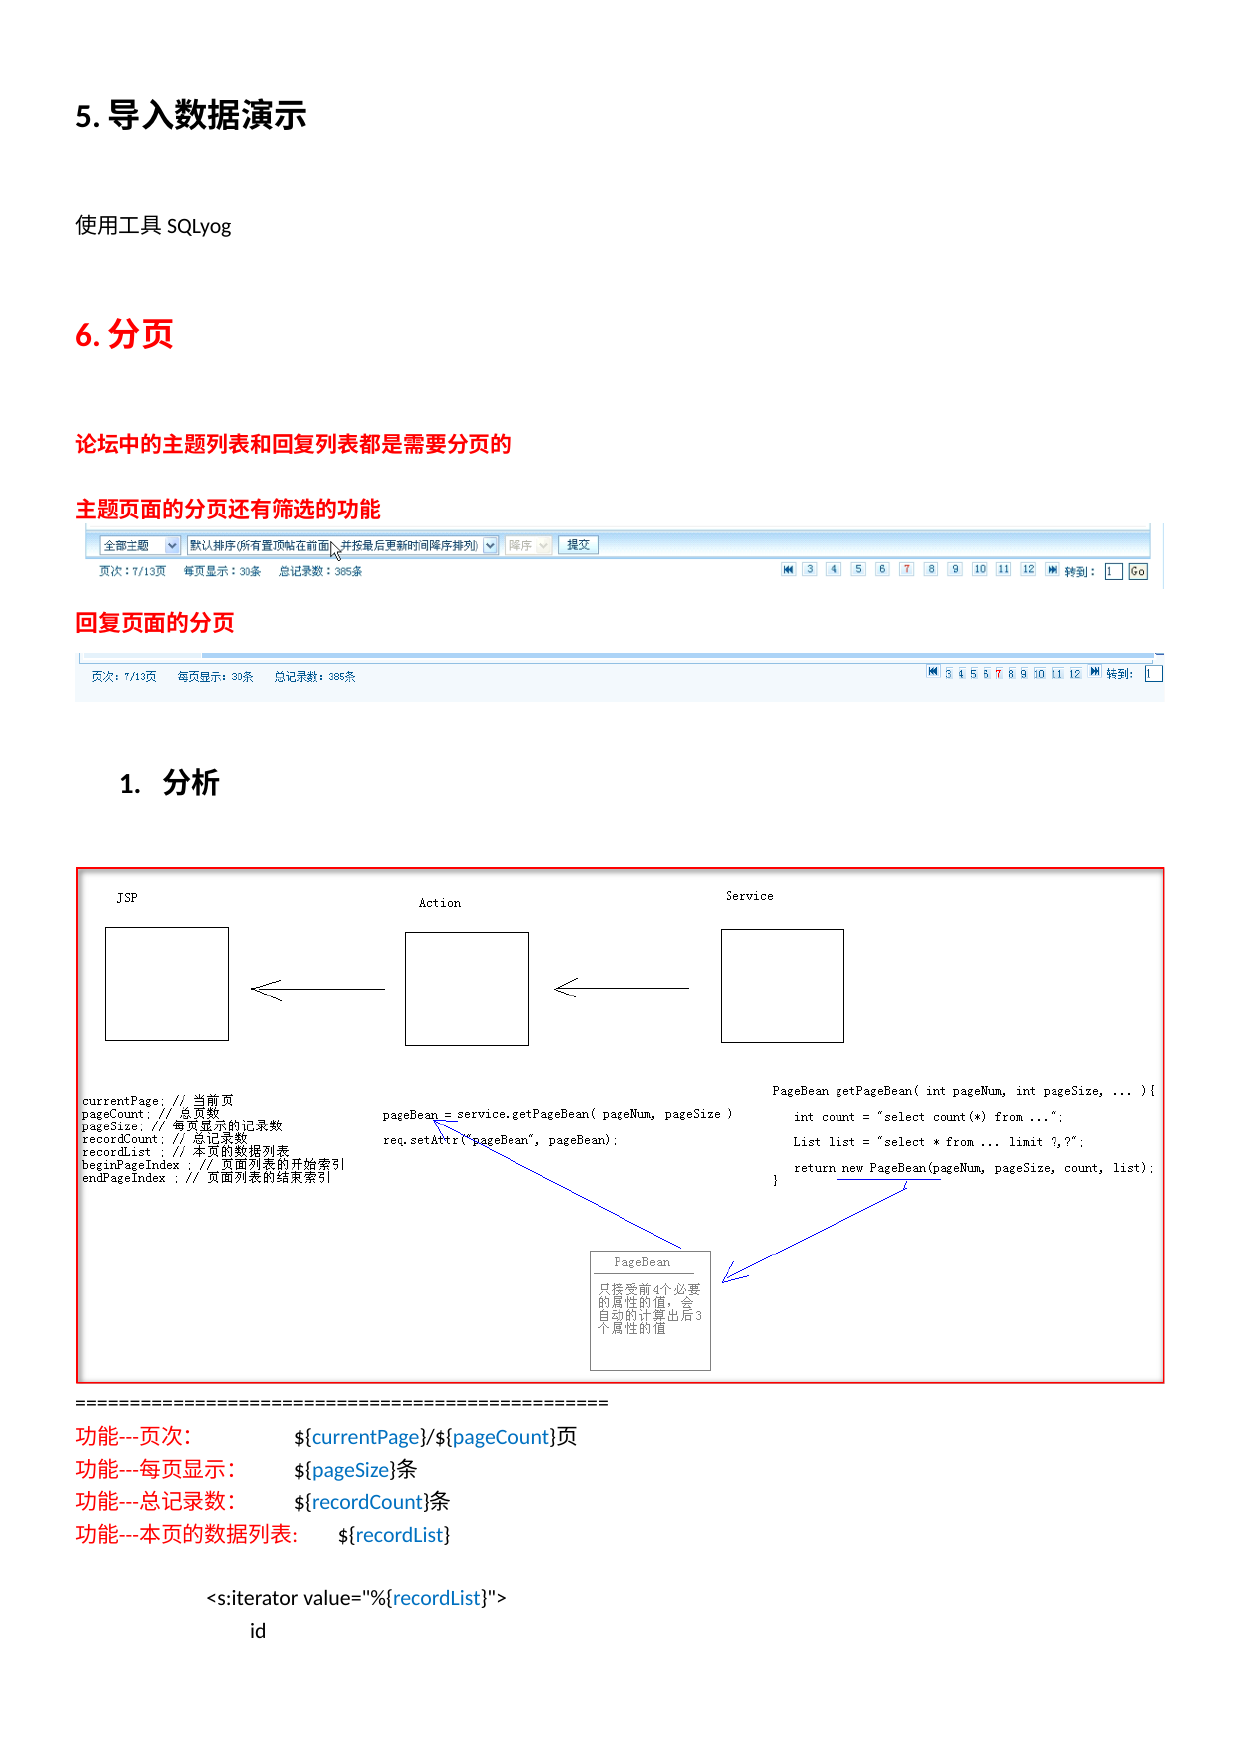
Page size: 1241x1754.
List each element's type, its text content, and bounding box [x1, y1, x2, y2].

text 使用工具SQLyog [75, 207, 1165, 240]
text 论坛中的主题列表和回复列表都是需要分页的 [75, 426, 1165, 459]
text 主题页面的分页还有筛选的功能 [75, 491, 1165, 524]
picture [75, 653, 1165, 702]
list <s:iterator value="%{recordList}"> [162, 1581, 1165, 1614]
list 功能---总记录数： ${recordCount}条 [75, 1484, 1165, 1516]
list 功能---页次： ${currentPage}/${pageCount}页 [75, 1419, 1165, 1451]
subtitle 分析 [75, 748, 1165, 813]
subtitle 导入数据演示 [75, 81, 1165, 146]
list 功能---本页的数据列表: ${recordList} [75, 1516, 1165, 1549]
picture [75, 866, 1165, 1384]
list ================================================= [75, 1386, 1165, 1419]
subtitle 分页 [75, 299, 1165, 364]
list id [162, 1614, 1165, 1646]
text 回复页面的分页 [75, 589, 1165, 653]
picture [75, 523, 1164, 589]
list 功能---每页显示： ${pageSize}条 [75, 1451, 1165, 1484]
